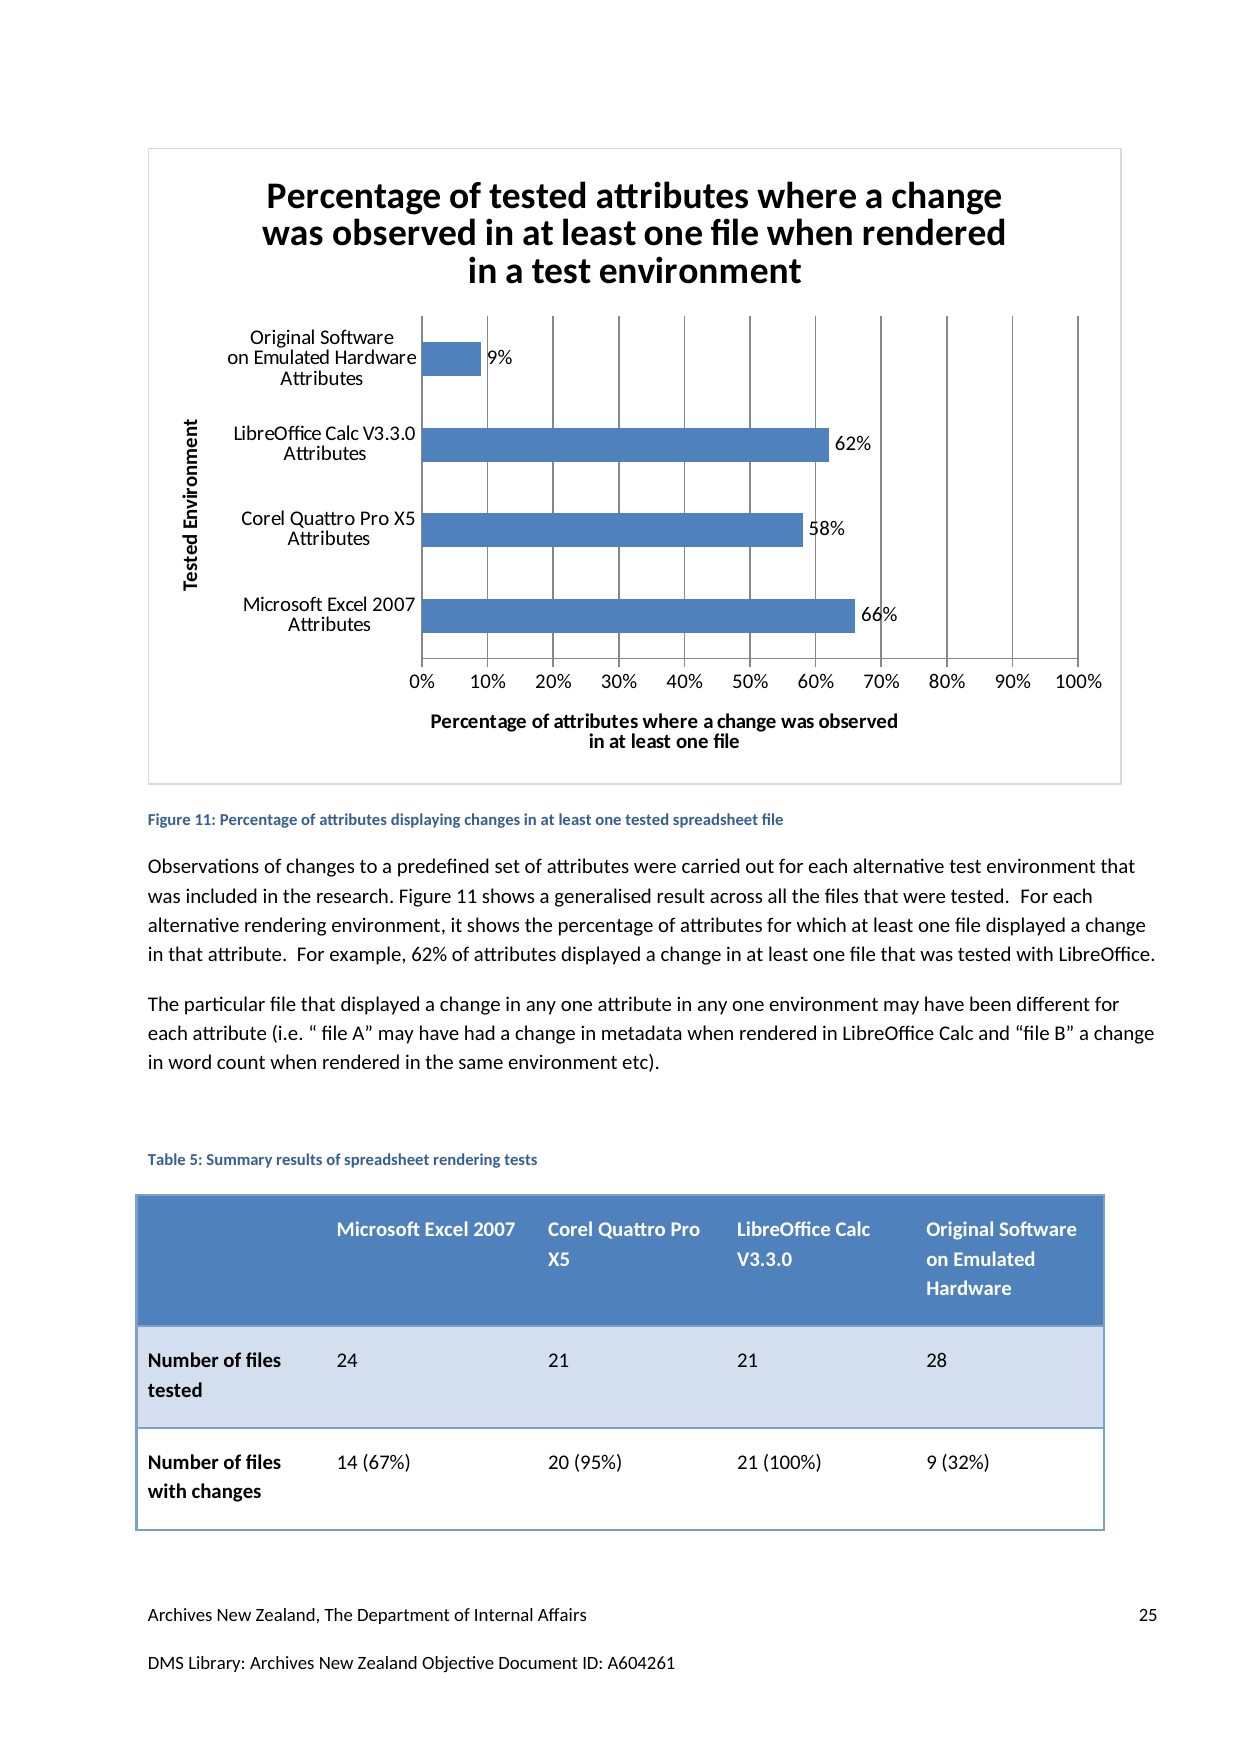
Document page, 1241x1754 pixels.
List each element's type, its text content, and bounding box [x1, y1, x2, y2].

table_header Original Software on Emulated Hardware [915, 1196, 1103, 1325]
text Table 5: Summary results of spreadsheet rendering tests [148, 1149, 1157, 1170]
table_cell 14 (67%) [325, 1429, 537, 1528]
table_cell Number of files tested [138, 1327, 325, 1427]
table_cell 28 [915, 1327, 1103, 1427]
table_cell 21 (100%) [726, 1429, 915, 1528]
table_cell 20 (95%) [537, 1429, 726, 1528]
text Figure 11: Percentage of attributes displaying changes in at least one tested spreadsheet file [148, 809, 1157, 830]
table_cell 9 (32%) [915, 1429, 1103, 1528]
table_cell 21 [726, 1327, 915, 1427]
text The particular file that displayed a change in any one attribute in any one environment may have been different for each attribute (i.e. “ file A” may have had a change in metadata when rendered in LibreOffice Calc and “file B” a change in word count when rendered in the same environment etc). [148, 991, 1157, 1075]
table_header [138, 1196, 325, 1325]
text Observations of changes to a predefined set of attributes were carried out for each alternative test environment that was included in the research. Figure 11 shows a generalised result across all the files that were tested. For each alternative rendering environment, it shows the percentage of attributes for which at least one file displayed a change in that attribute. For example, 62% of attributes displayed a change in at least one file that was tested with LibreOffice. [148, 854, 1157, 967]
table_header Corel Quattro Pro X5 [537, 1196, 726, 1325]
table_header Microsoft Excel 2007 [325, 1196, 537, 1325]
table_cell Number of files with changes [138, 1429, 325, 1528]
table_cell 24 [325, 1327, 537, 1427]
table_cell 21 [537, 1327, 726, 1427]
table_header LibreOffice Calc V3.3.0 [726, 1196, 915, 1325]
